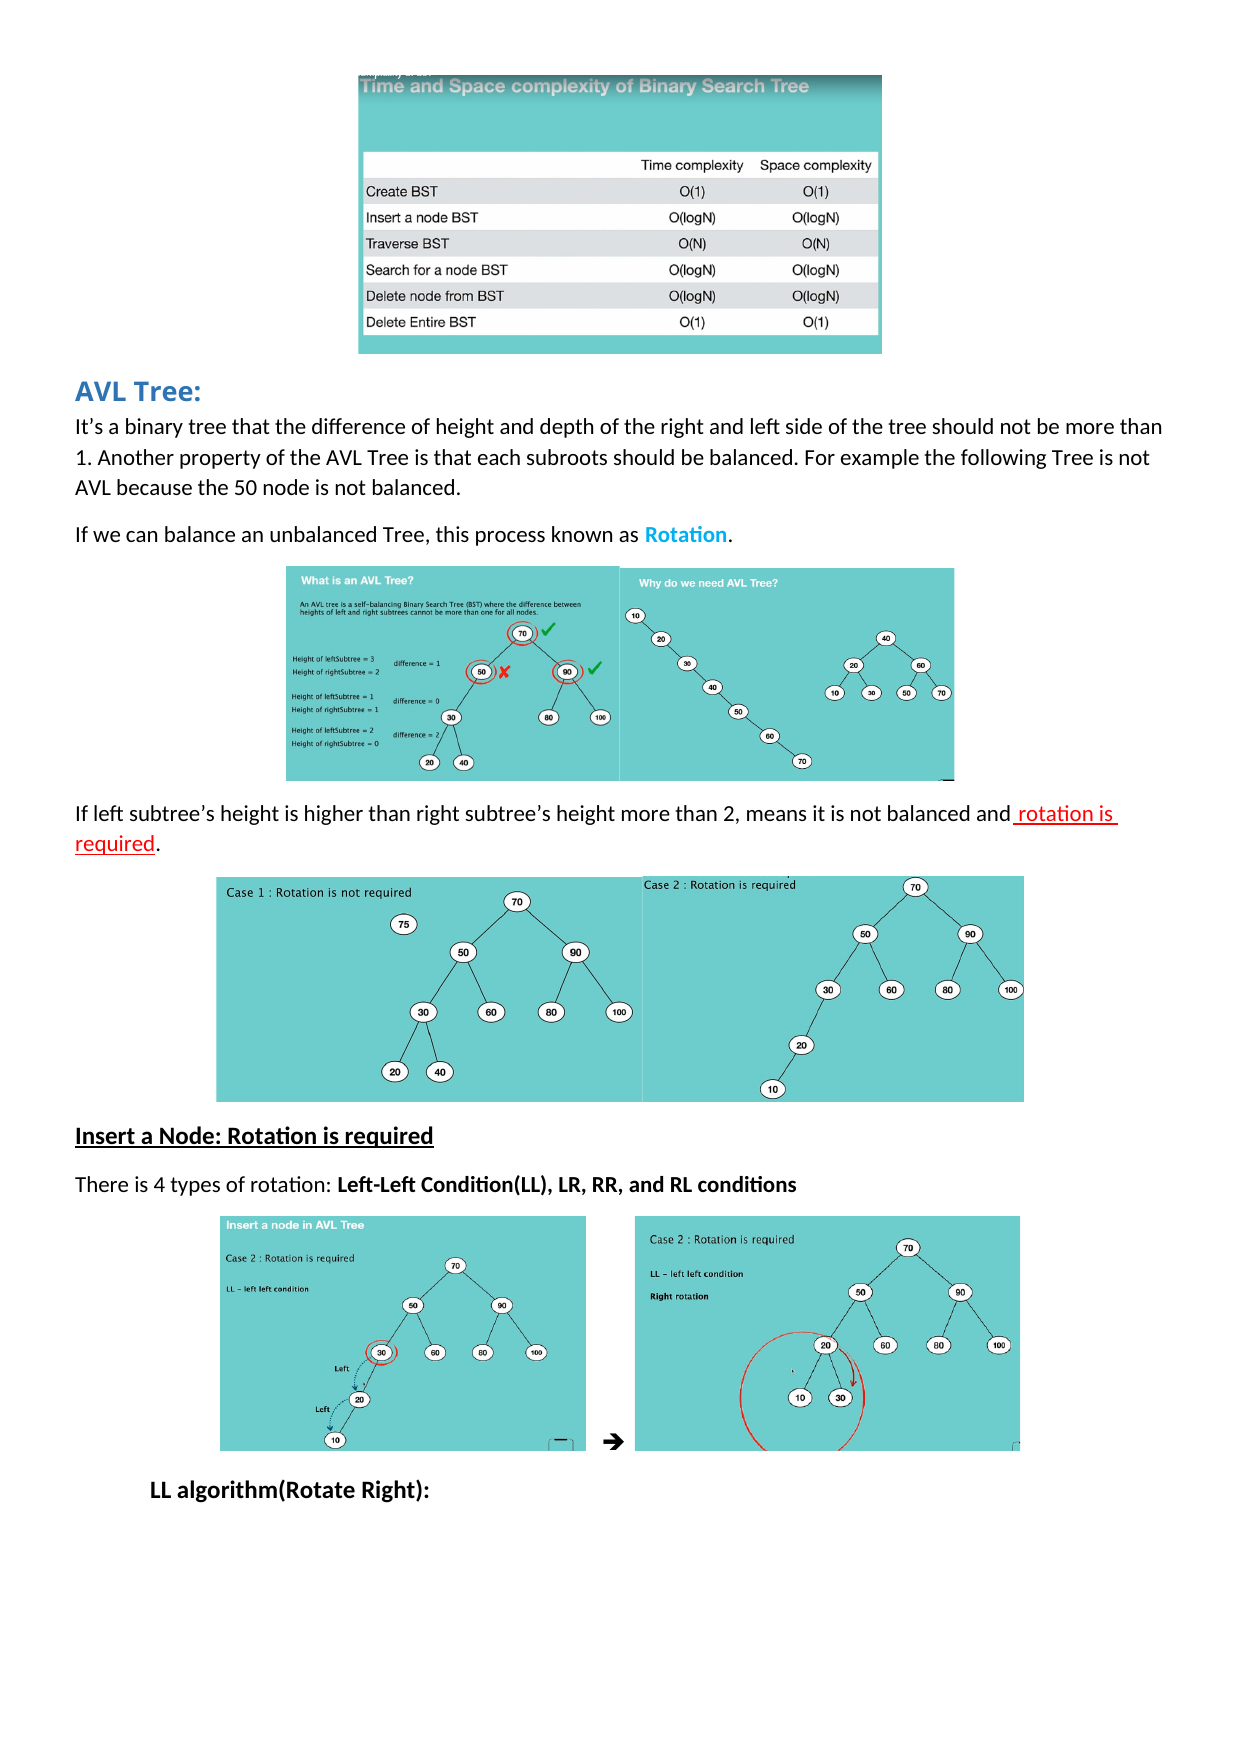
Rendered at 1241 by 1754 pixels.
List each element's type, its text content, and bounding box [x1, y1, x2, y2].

text LL algorithm(Rotate Right): [75, 1474, 1165, 1504]
text There is 4 types of rotation: Left-Left Condition(LL), LR, RR, and RL conditions [75, 1170, 1165, 1198]
text If left subtree’s height is higher than right subtree’s height more than 2, means it is not balanced and rotation is required. [75, 799, 1165, 857]
text Insert a Node: Rotation is required [75, 1120, 1165, 1151]
picture [220, 1216, 586, 1451]
picture [216, 876, 1024, 1102]
picture [286, 566, 955, 781]
picture [634, 1216, 1021, 1451]
text If we can balance an unbalanced Tree, this process known as Rotation. [75, 520, 1165, 548]
picture [358, 75, 882, 354]
subtitle AVL Tree: [75, 373, 1165, 409]
text It’s a binary tree that the difference of height and depth of the right and left side of the tree should not be more than 1. Another property of the AVL Tree is that each subroots should be balanced. For example the following Tree is not AVL because the 50 node is not balanced. [75, 412, 1165, 501]
